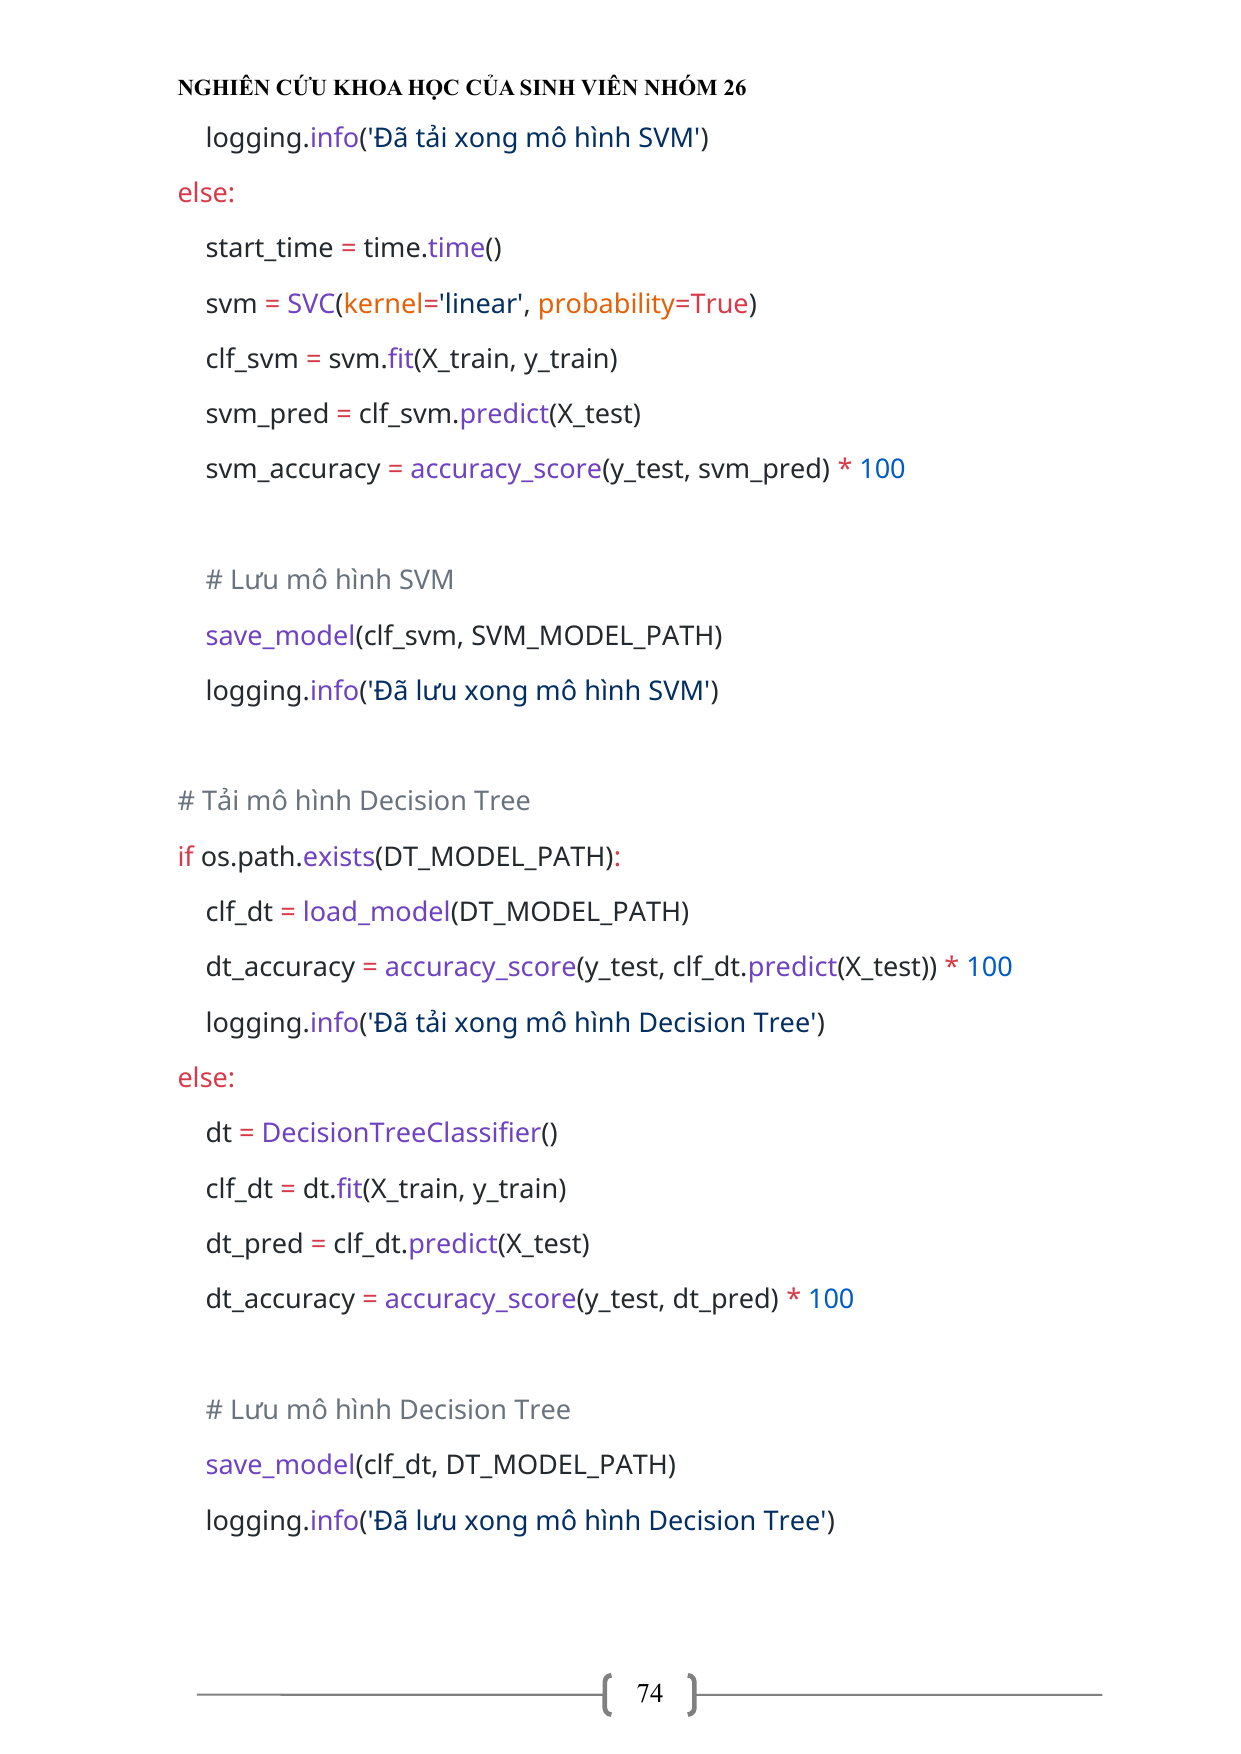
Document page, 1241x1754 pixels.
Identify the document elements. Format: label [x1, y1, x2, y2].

text [177, 118, 1122, 1593]
